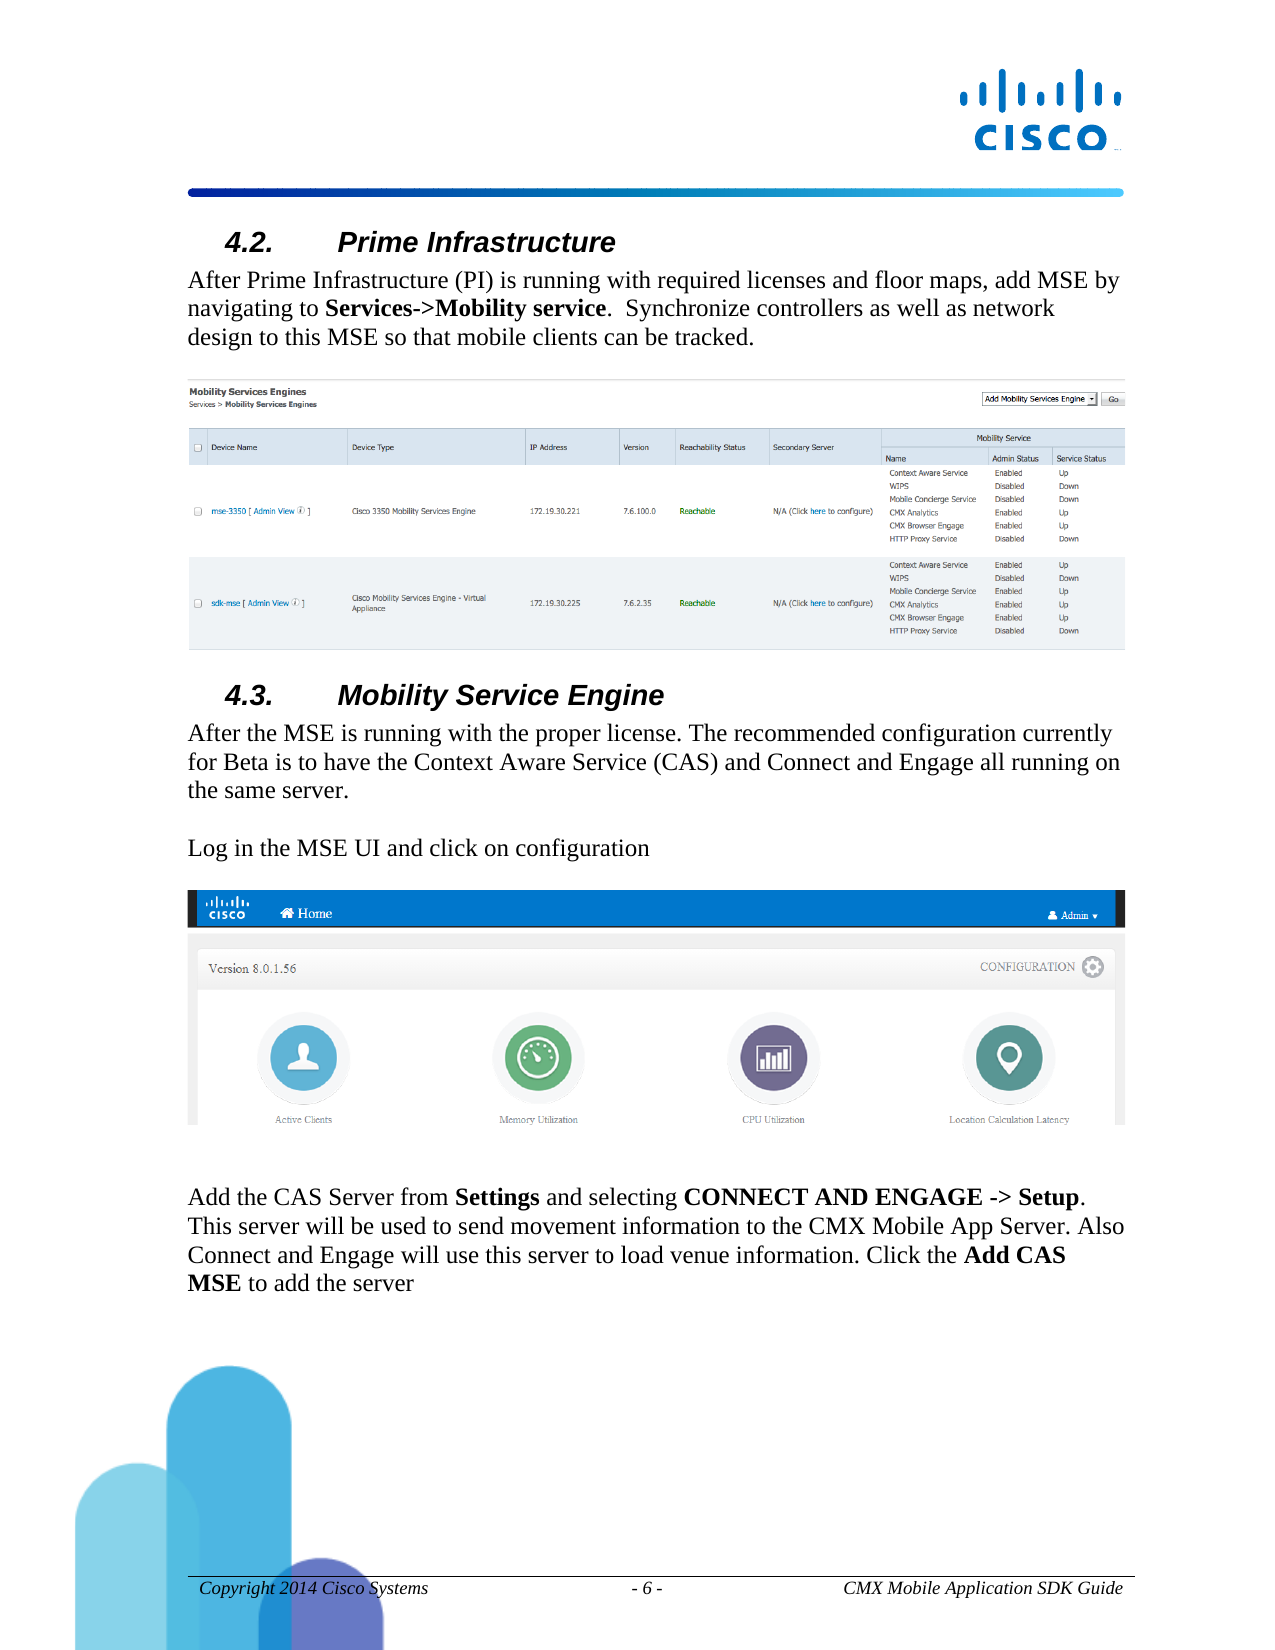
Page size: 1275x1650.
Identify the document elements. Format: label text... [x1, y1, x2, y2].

subtitle Prime Infrastructure [225, 225, 1125, 258]
picture [187, 890, 1125, 1125]
picture [187, 379, 1125, 653]
picture [74, 1365, 386, 1650]
text Add the CAS Server from Settings and selecting CONNECT AND ENGAGE -> Setup. This server will be used to send movement information to the CMX Mobile App Server. Also Connect and Engage will use this server to load venue information. Click the Add CAS MSE to add the server [187, 1182, 1125, 1297]
text After Prime Infrastructure (PI) is running with required licenses and floor maps, add MSE by navigating to Services->Mobility service. Synchronize controllers as well as network design to this MSE so that mobile clients can be tracked. [187, 265, 1125, 351]
text Log in the MSE UI and click on configuration [187, 833, 1125, 862]
subtitle Mobility Service Engine [225, 678, 1125, 712]
text After the MSE is running with the proper license. The recommended configuration currently for Beta is to have the Context Aware Service (CAS) and Connect and Engage all running on the same server. [187, 718, 1125, 804]
